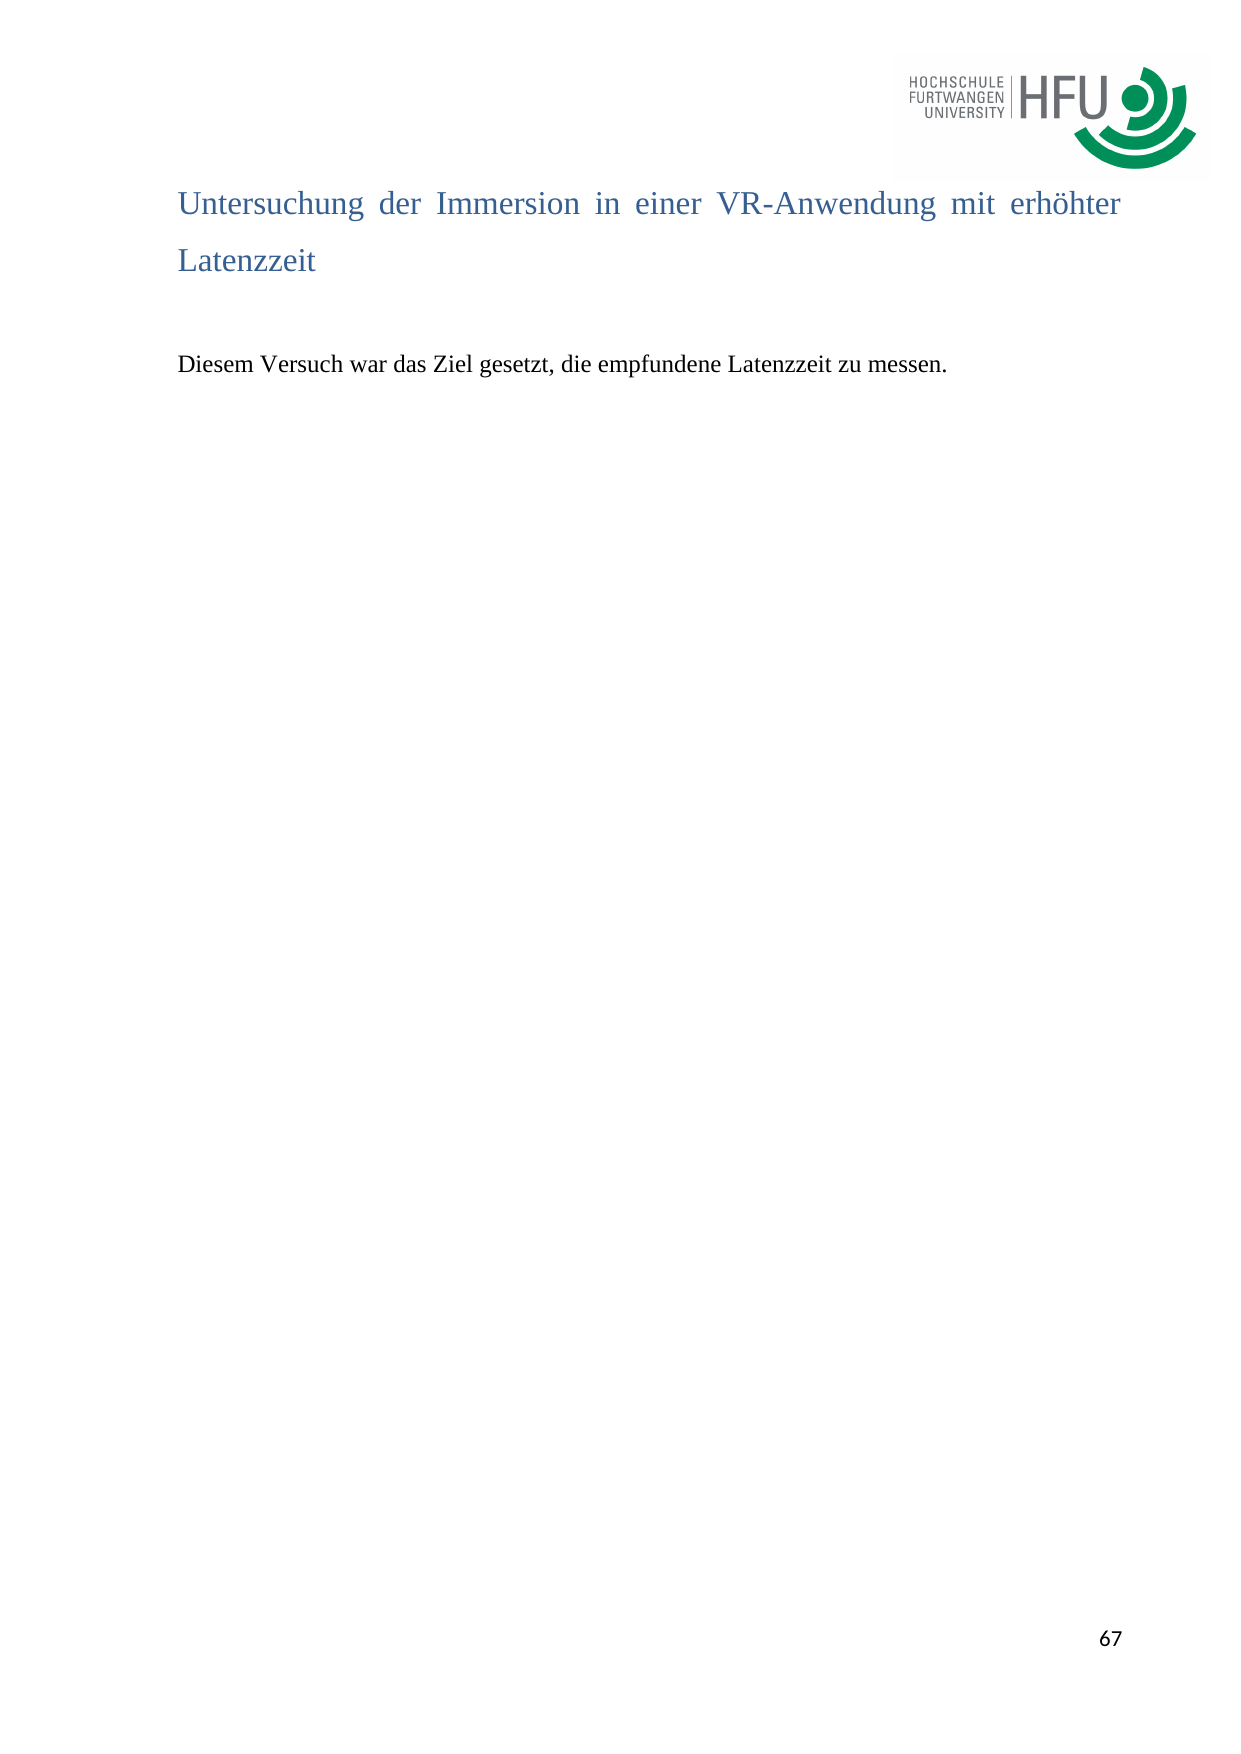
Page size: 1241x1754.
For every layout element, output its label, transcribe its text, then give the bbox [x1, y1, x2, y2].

text Diesem Versuch war das Ziel gesetzt, die empfundene Latenzzeit zu messen. [177, 349, 1122, 378]
picture [891, 52, 1212, 182]
subtitle Untersuchung der Immersion in einer VR-Anwendung mit erhöhter Latenzzeit [177, 183, 1122, 279]
